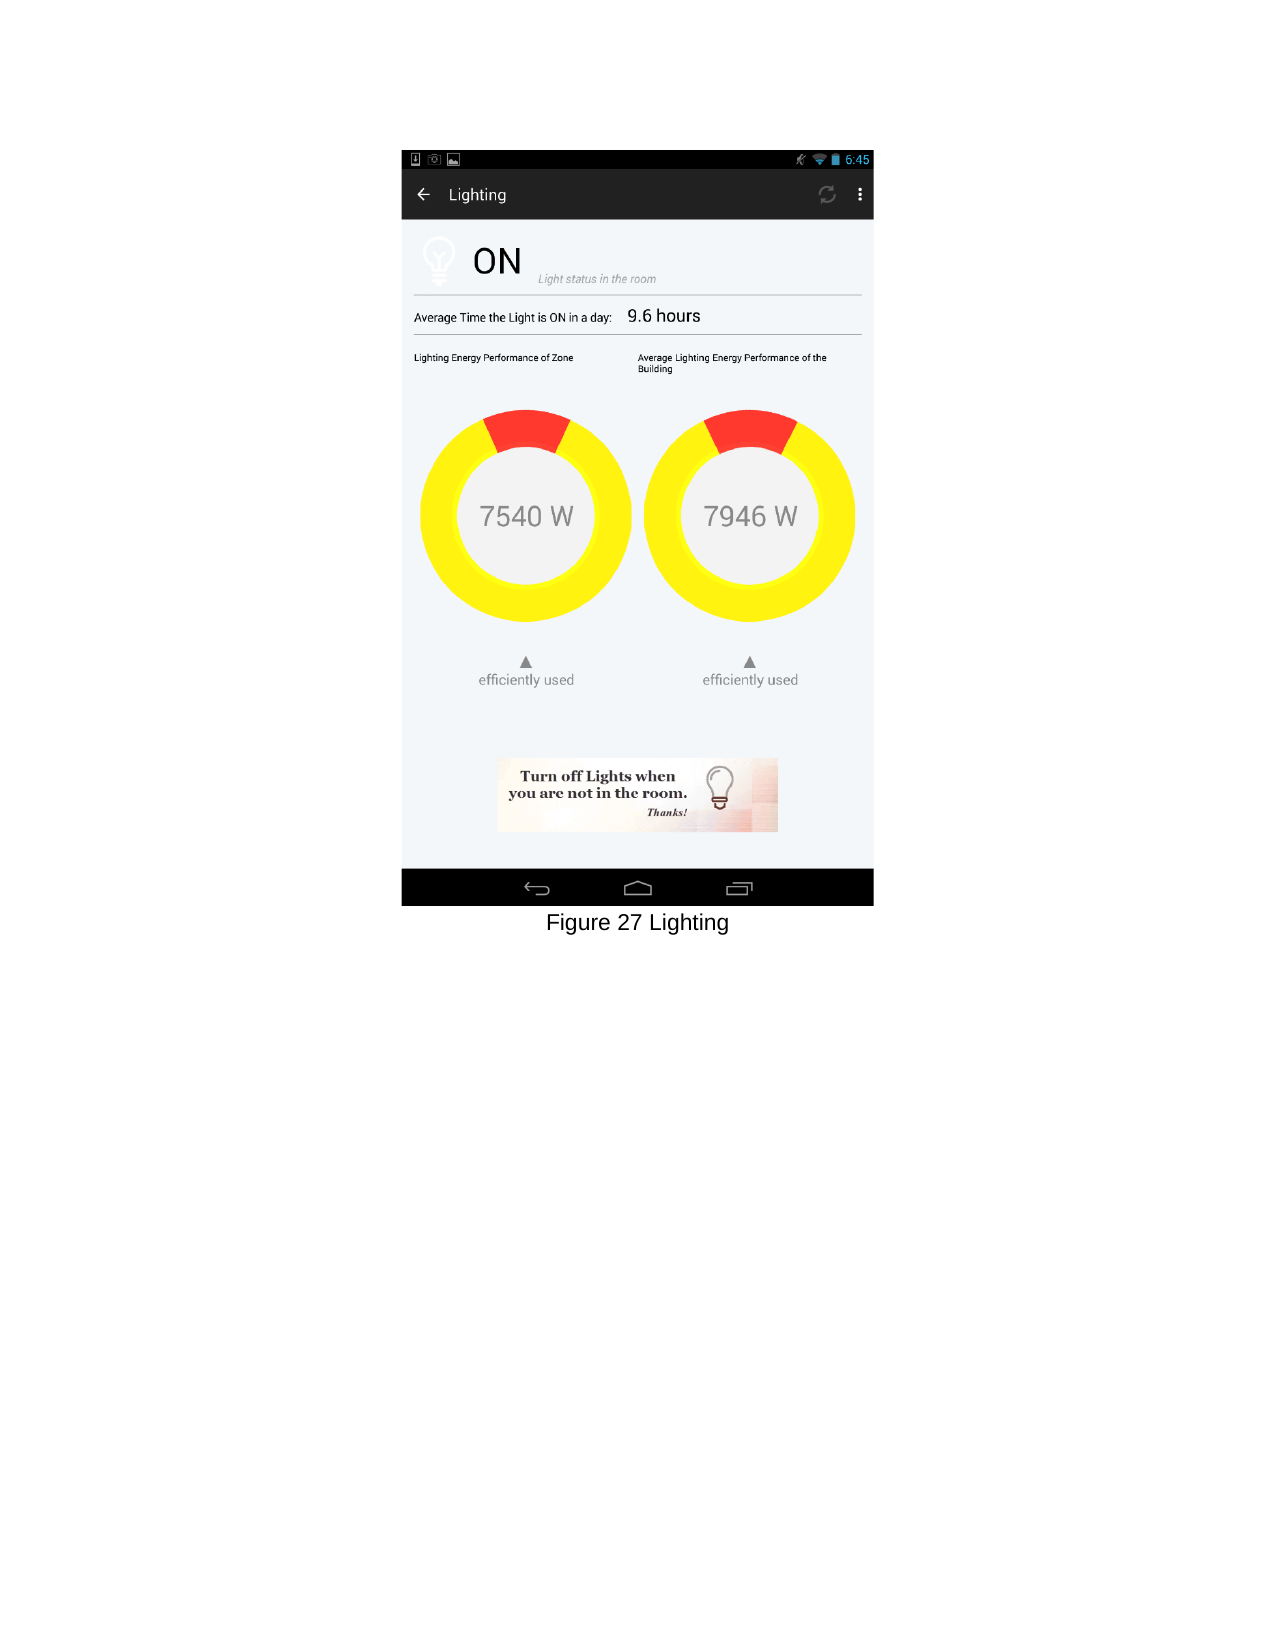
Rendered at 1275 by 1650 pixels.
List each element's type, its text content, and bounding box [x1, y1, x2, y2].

text Figure 27 Lighting [150, 909, 1125, 935]
picture [401, 150, 874, 906]
